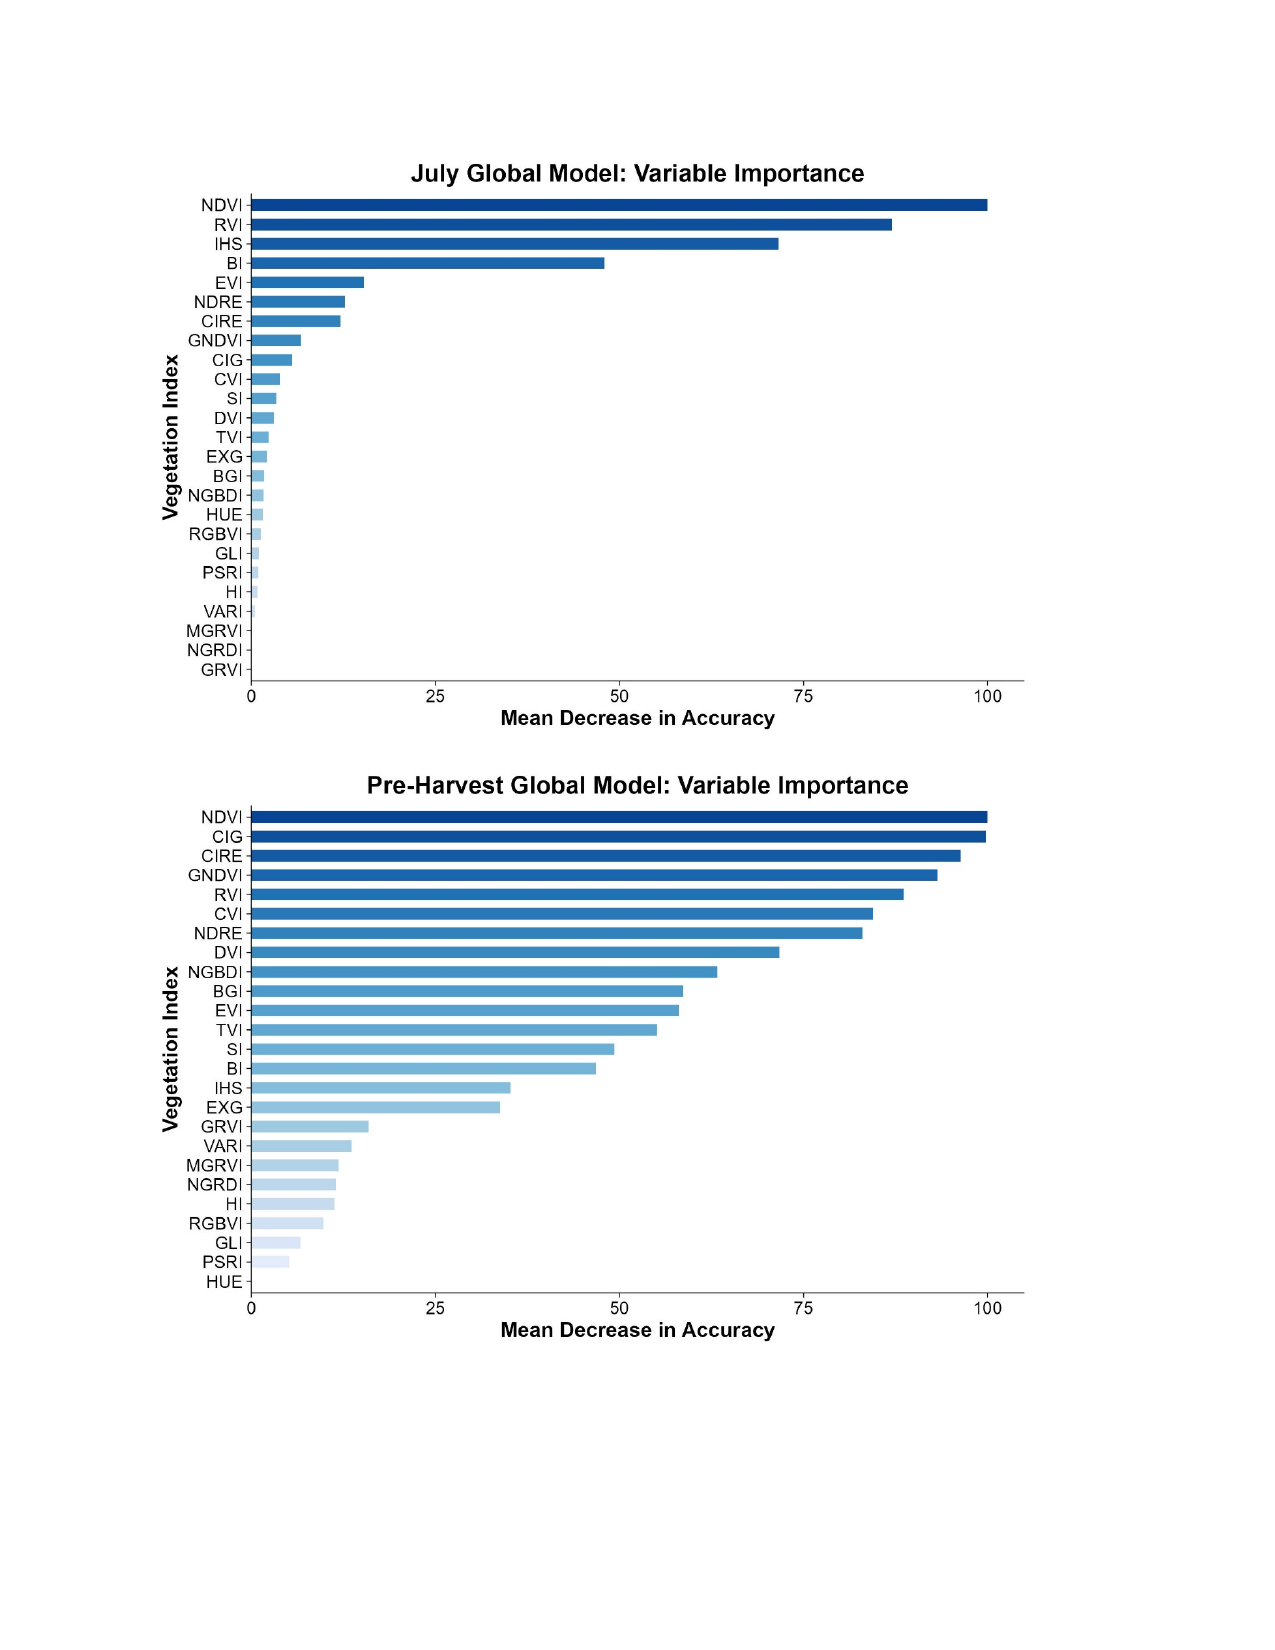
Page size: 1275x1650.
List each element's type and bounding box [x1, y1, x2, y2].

picture [150, 150, 1035, 741]
picture [150, 762, 1035, 1353]
